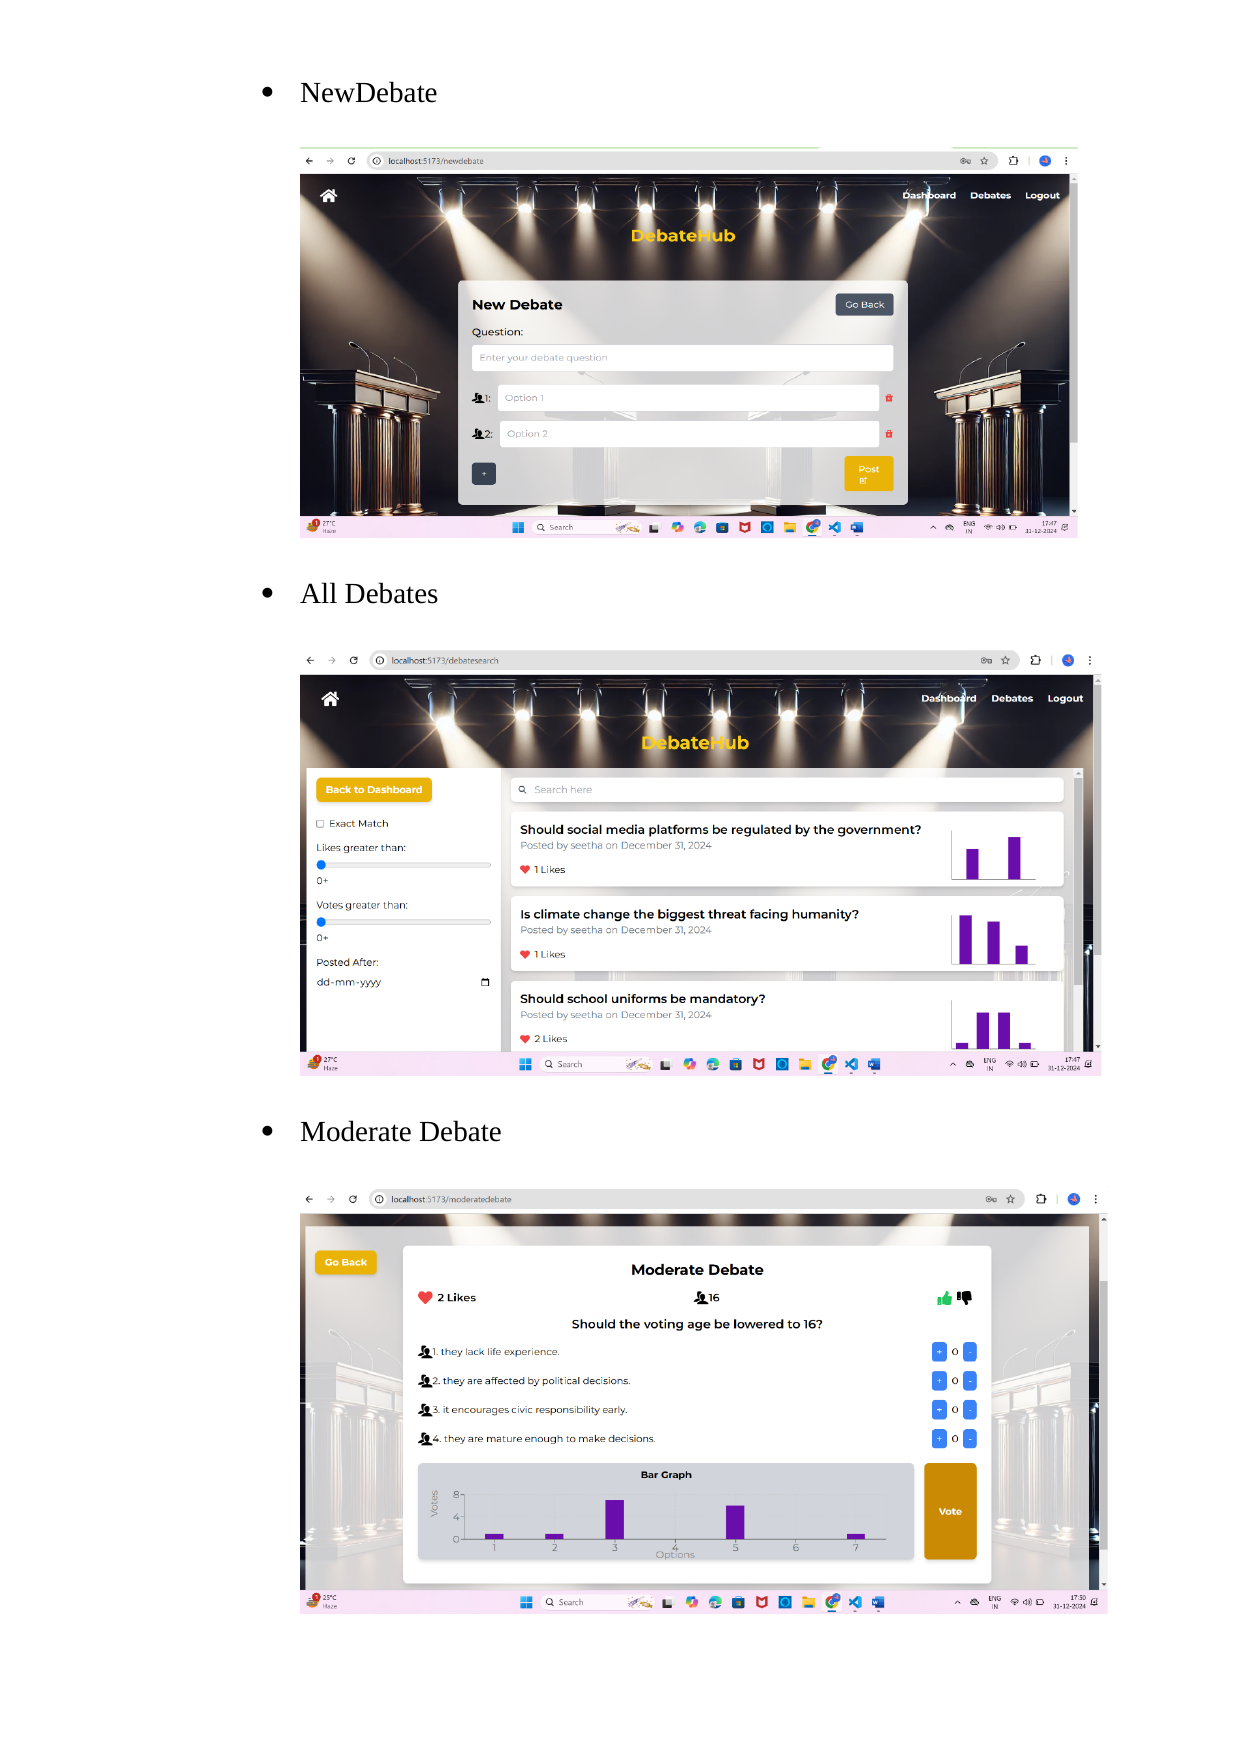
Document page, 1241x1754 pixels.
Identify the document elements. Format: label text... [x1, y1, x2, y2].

list All Debates [262, 576, 1165, 609]
picture [300, 1186, 1108, 1614]
list Moderate Debate [262, 1114, 1165, 1148]
picture [300, 648, 1102, 1076]
list NewDebate [262, 75, 1165, 109]
picture [300, 147, 1078, 538]
